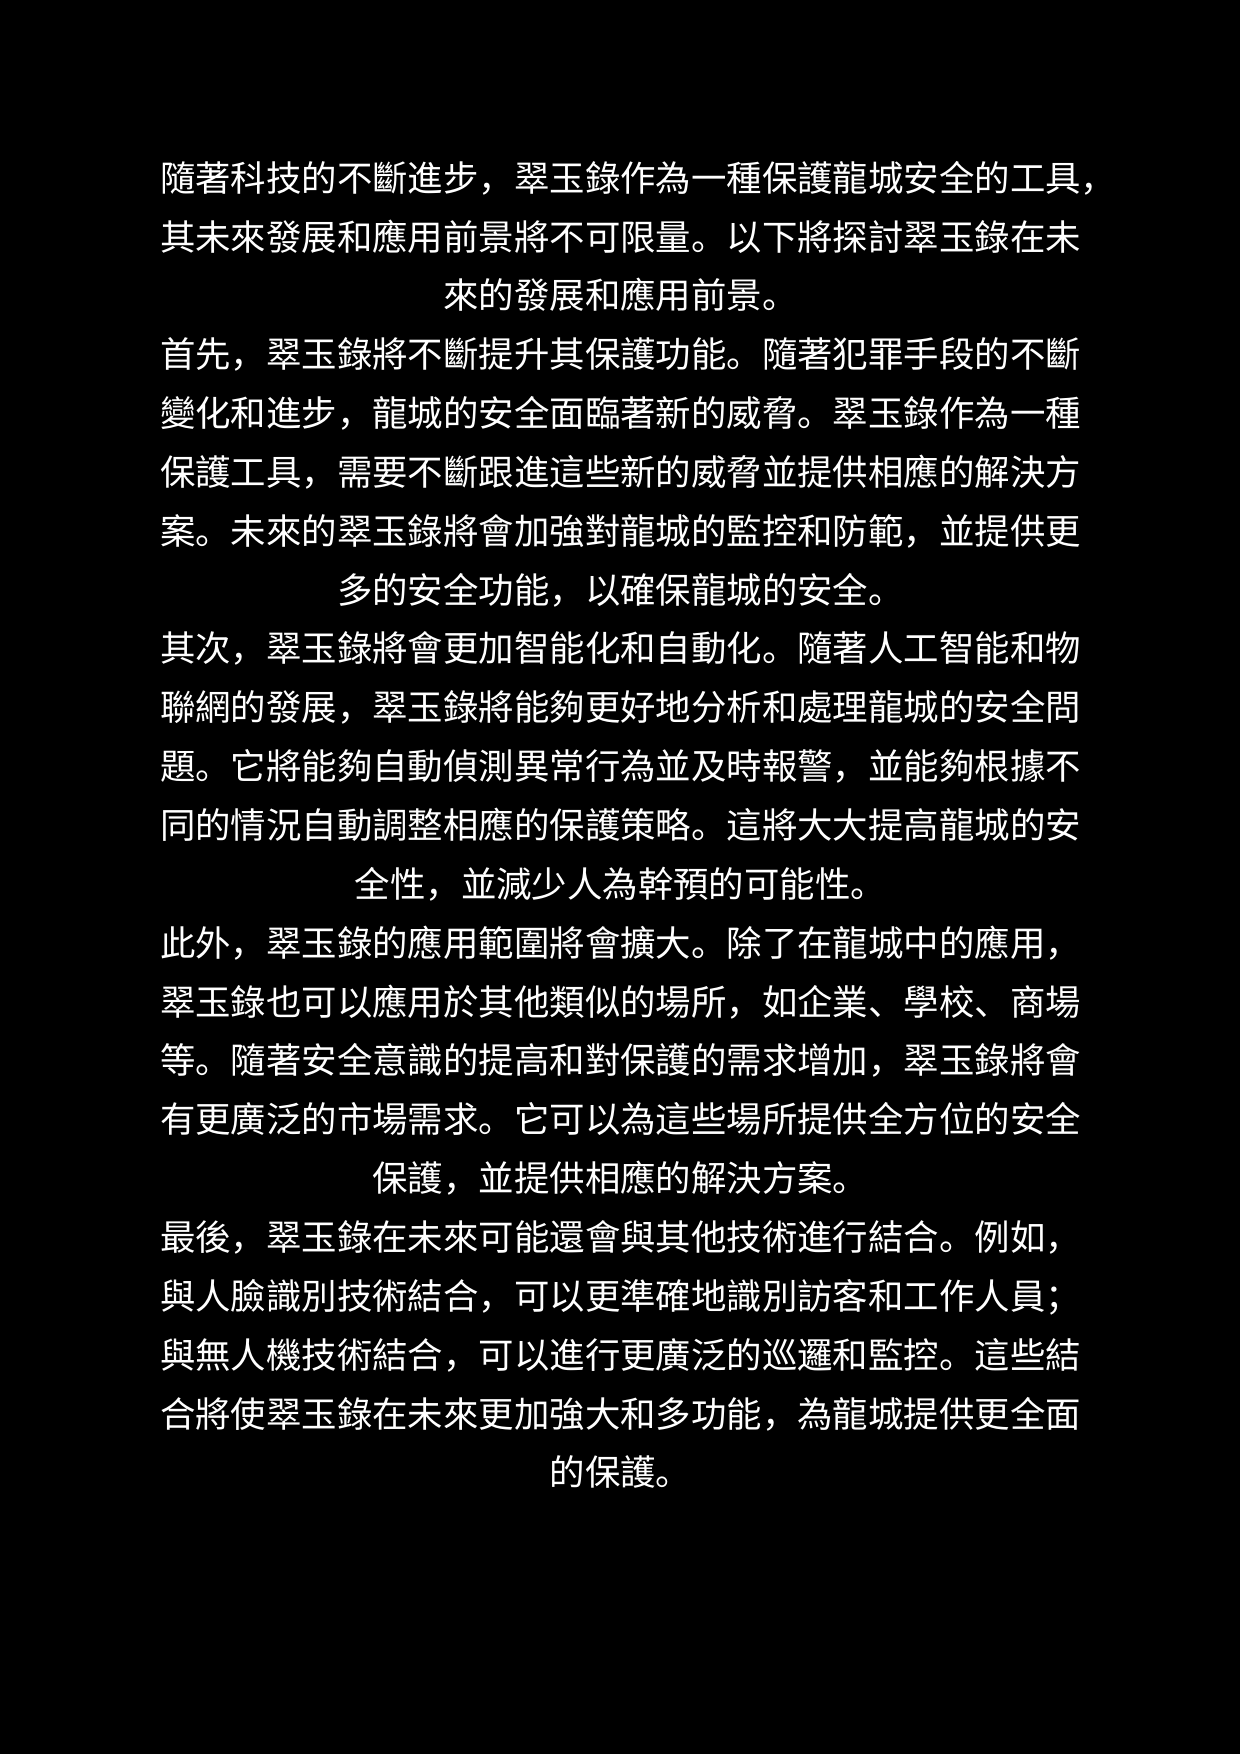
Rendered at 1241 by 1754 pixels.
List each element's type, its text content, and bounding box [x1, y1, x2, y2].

text 首先，翠玉錄將不斷提升其保護功能。隨著犯罪手段的不斷變化和進步，龍城的安全面臨著新的威脅。翠玉錄作為一種保護工具，需要不斷跟進這些新的威脅並提供相應的解決方案。未來的翠玉錄將會加強對龍城的監控和防範，並提供更多的安全功能，以確保龍城的安全。 [150, 327, 1090, 613]
text 隨著科技的不斷進步，翠玉錄作為一種保護龍城安全的工具，其未來發展和應用前景將不可限量。以下將探討翠玉錄在未來的發展和應用前景。 [150, 150, 1090, 319]
text 最後，翠玉錄在未來可能還會與其他技術進行結合。例如，與人臉識別技術結合，可以更準確地識別訪客和工作人員；與無人機技術結合，可以進行更廣泛的巡邏和監控。這些結合將使翠玉錄在未來更加強大和多功能，為龍城提供更全面的保護。 [150, 1209, 1090, 1496]
text 其次，翠玉錄將會更加智能化和自動化。隨著人工智能和物聯網的發展，翠玉錄將能夠更好地分析和處理龍城的安全問題。它將能夠自動偵測異常行為並及時報警，並能夠根據不同的情況自動調整相應的保護策略。這將大大提高龍城的安全性，並減少人為幹預的可能性。 [150, 621, 1090, 907]
text 此外，翠玉錄的應用範圍將會擴大。除了在龍城中的應用，翠玉錄也可以應用於其他類似的場所，如企業、學校、商場等。隨著安全意識的提高和對保護的需求增加，翠玉錄將會有更廣泛的市場需求。它可以為這些場所提供全方位的安全保護，並提供相應的解決方案。 [150, 915, 1090, 1202]
